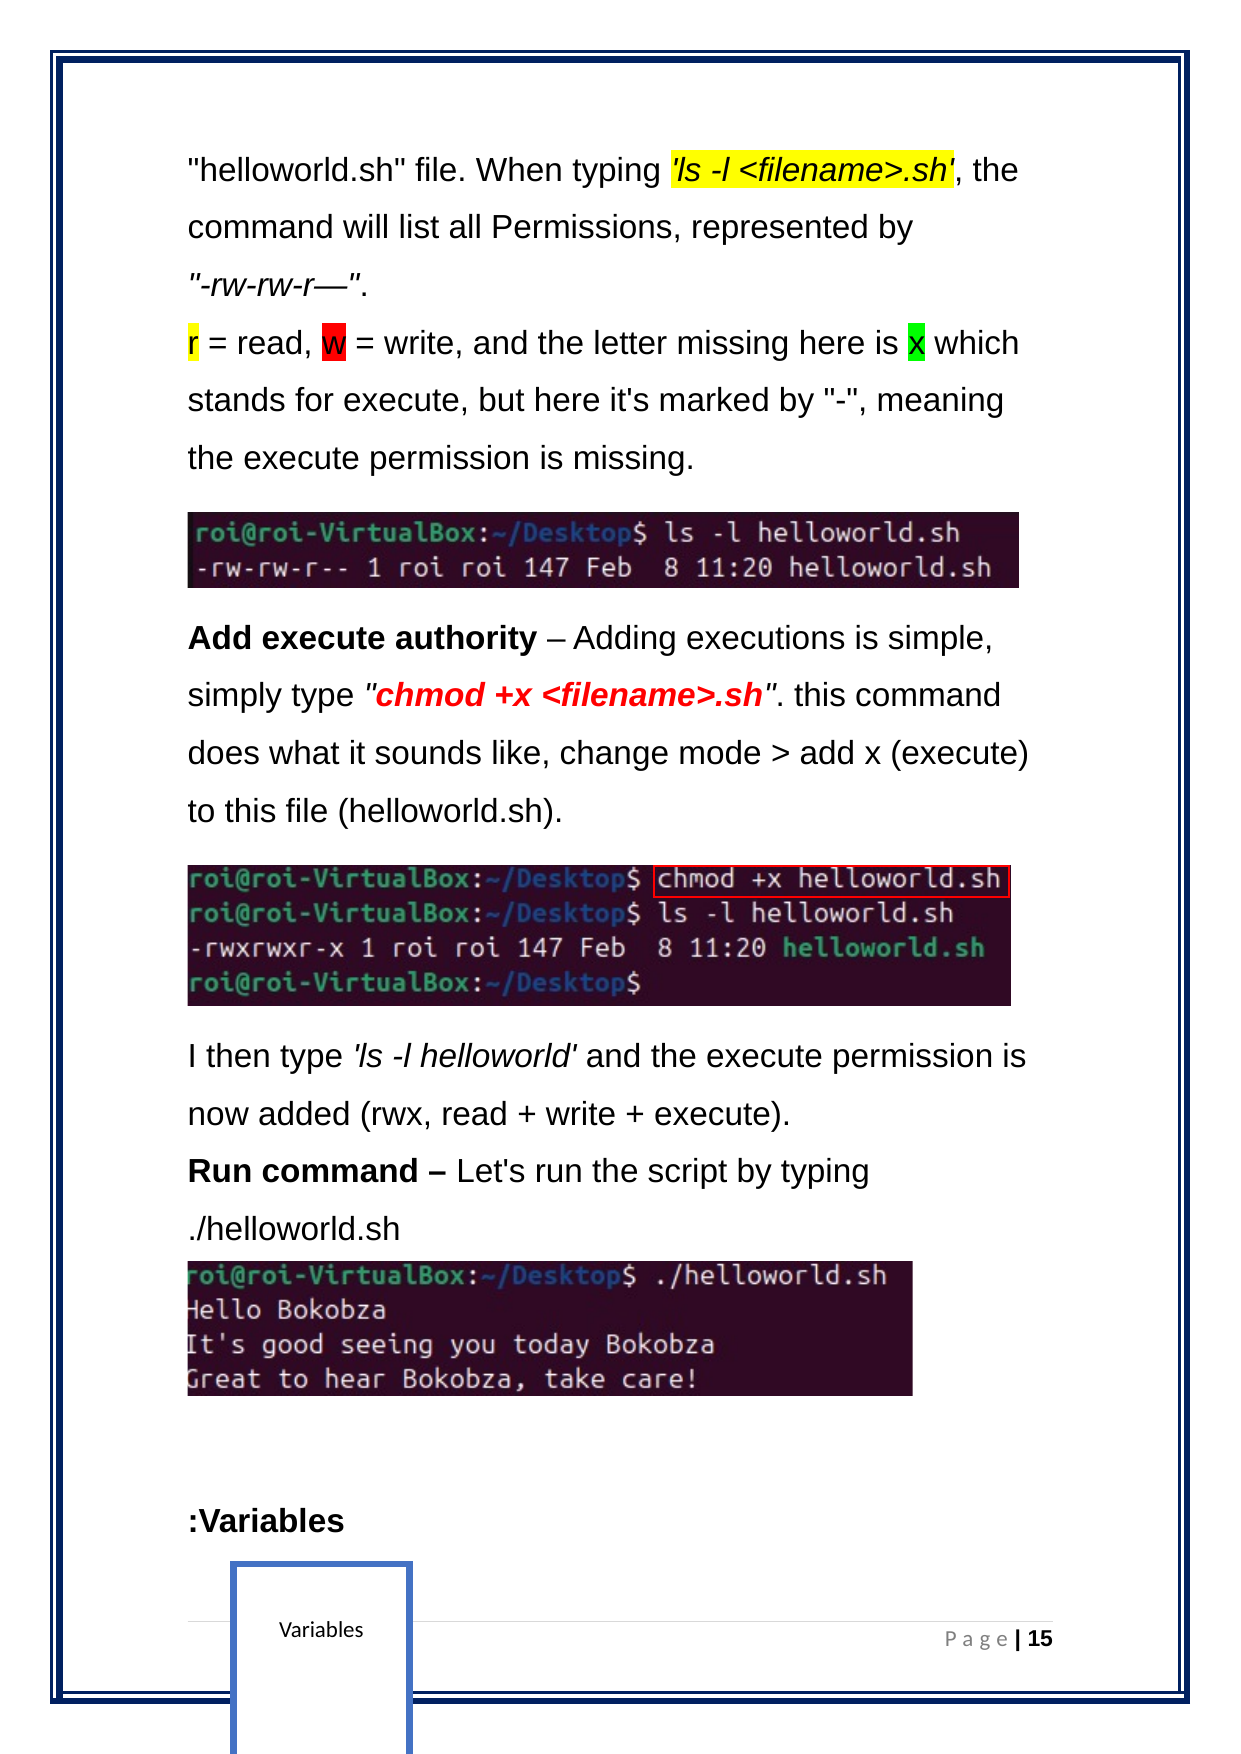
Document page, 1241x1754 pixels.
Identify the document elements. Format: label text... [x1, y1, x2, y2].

text Add execute authority – Adding executions is simple, simply type "chmod +x <filename>.sh". this command does what it sounds like, change mode > add x (execute) to this file (helloworld.sh). [187, 618, 1053, 829]
picture [187, 512, 1019, 588]
picture [187, 865, 1011, 1006]
picture [655, 867, 1008, 896]
text Variables: [187, 1501, 1053, 1539]
picture [187, 1261, 913, 1396]
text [187, 150, 1053, 476]
